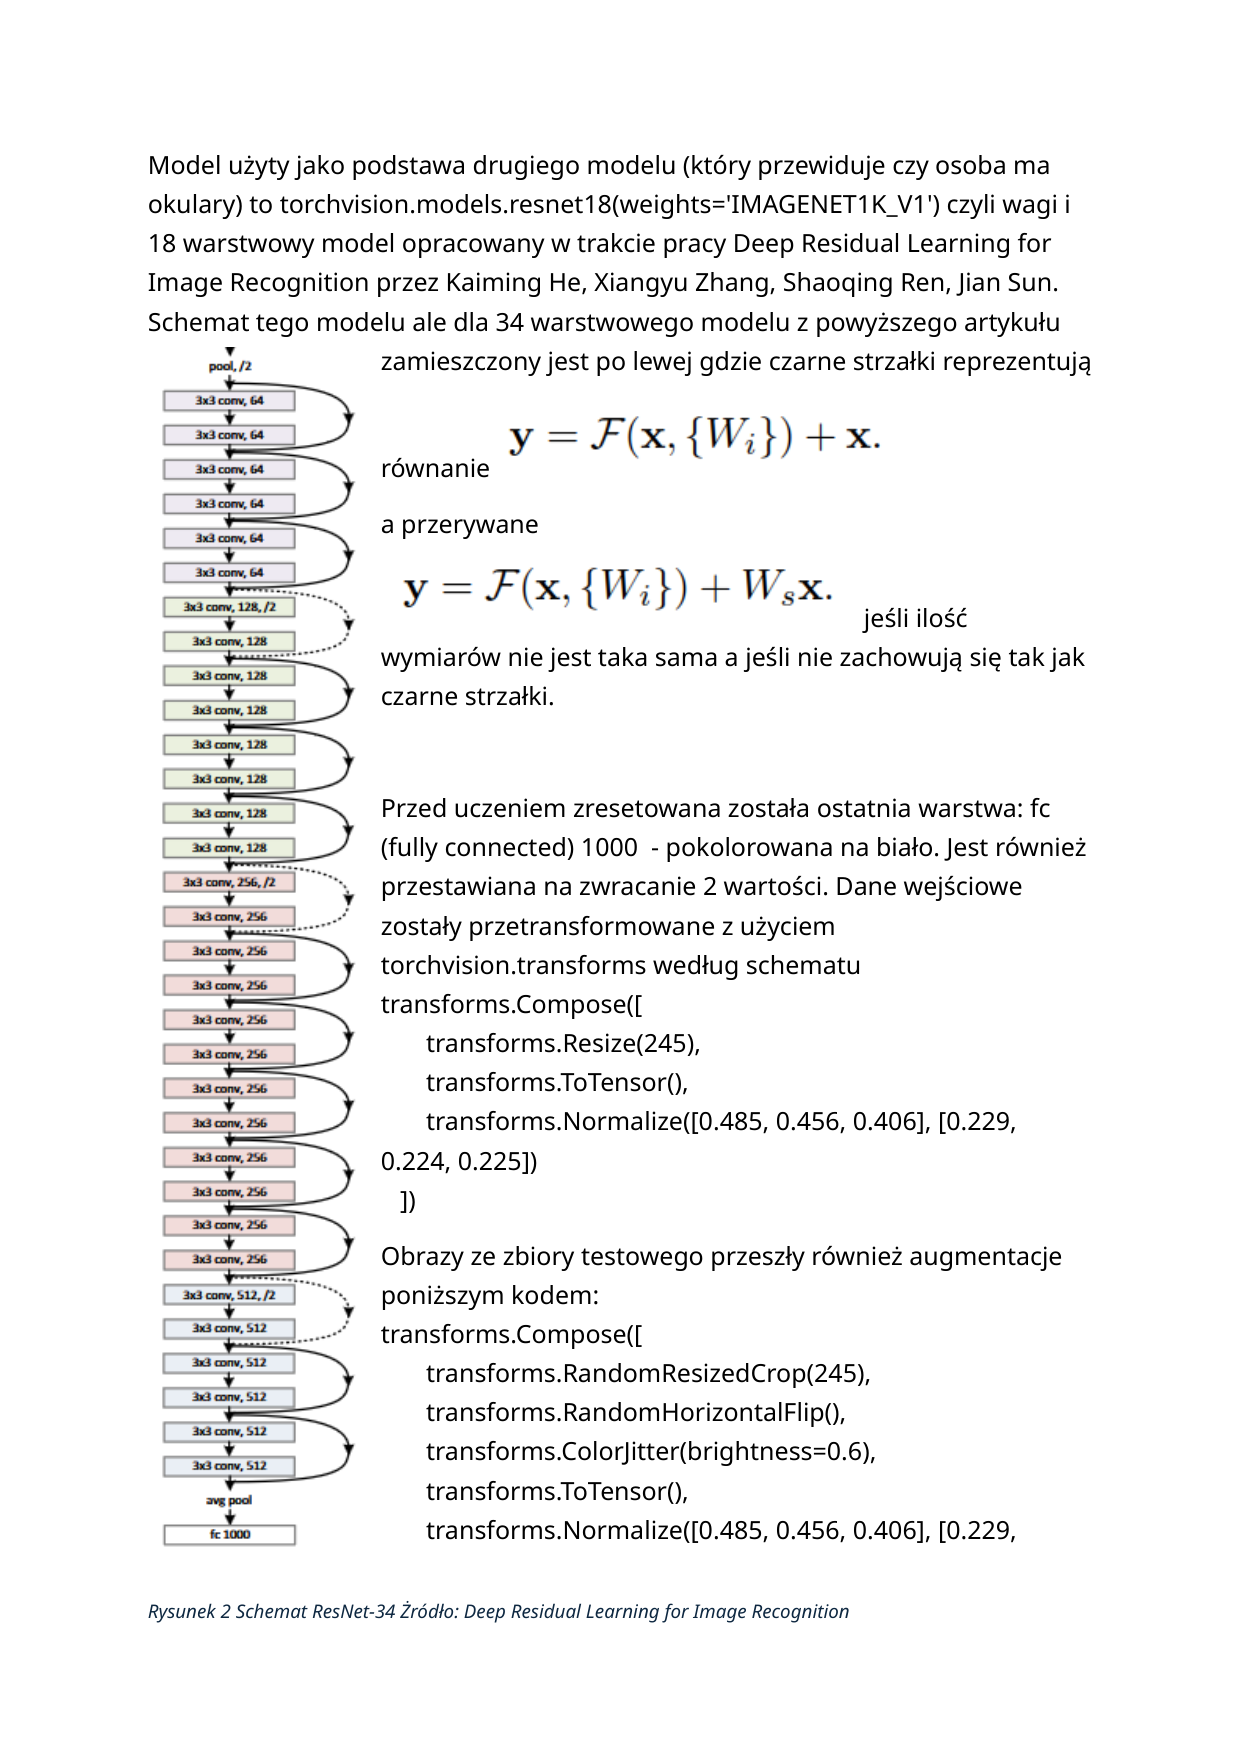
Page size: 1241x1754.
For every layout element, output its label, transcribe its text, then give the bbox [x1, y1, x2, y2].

picture [490, 382, 897, 478]
text Model użyty jako podstawa drugiego modelu (który przewiduje czy osoba ma okulary) to torchvision.models.resnet18(weights='IMAGENET1K_V1') czyli wagi i 18 warstwowy model opracowany w trakcie pracy Deep Residual Learning for Image Recognition przez Kaiming He, Xiangyu Zhang, Shaoqing Ren, Jian Sun. Schemat tego modelu ale dla 34 warstwowego modelu z powyższego artykułu zamieszczony jest po lewej gdzie czarne strzałki reprezentują równanie [148, 148, 1093, 485]
picture [380, 546, 858, 628]
text Przed uczeniem zresetowana została ostatnia warstwa: fc (fully connected) 1000 - pokolorowana na biało. Jest również przestawiana na zwracanie 2 wartości. Dane wejściowe zostały przetransformowane z użyciem torchvision.transforms według schematu transforms.Compose([ transforms.Resize(245), transforms.ToTensor(), transforms.Normalize([0.485, 0.456, 0.406], [0.229, 0.224, 0.225]) ]) [362, 791, 1093, 1216]
picture [147, 346, 362, 1547]
